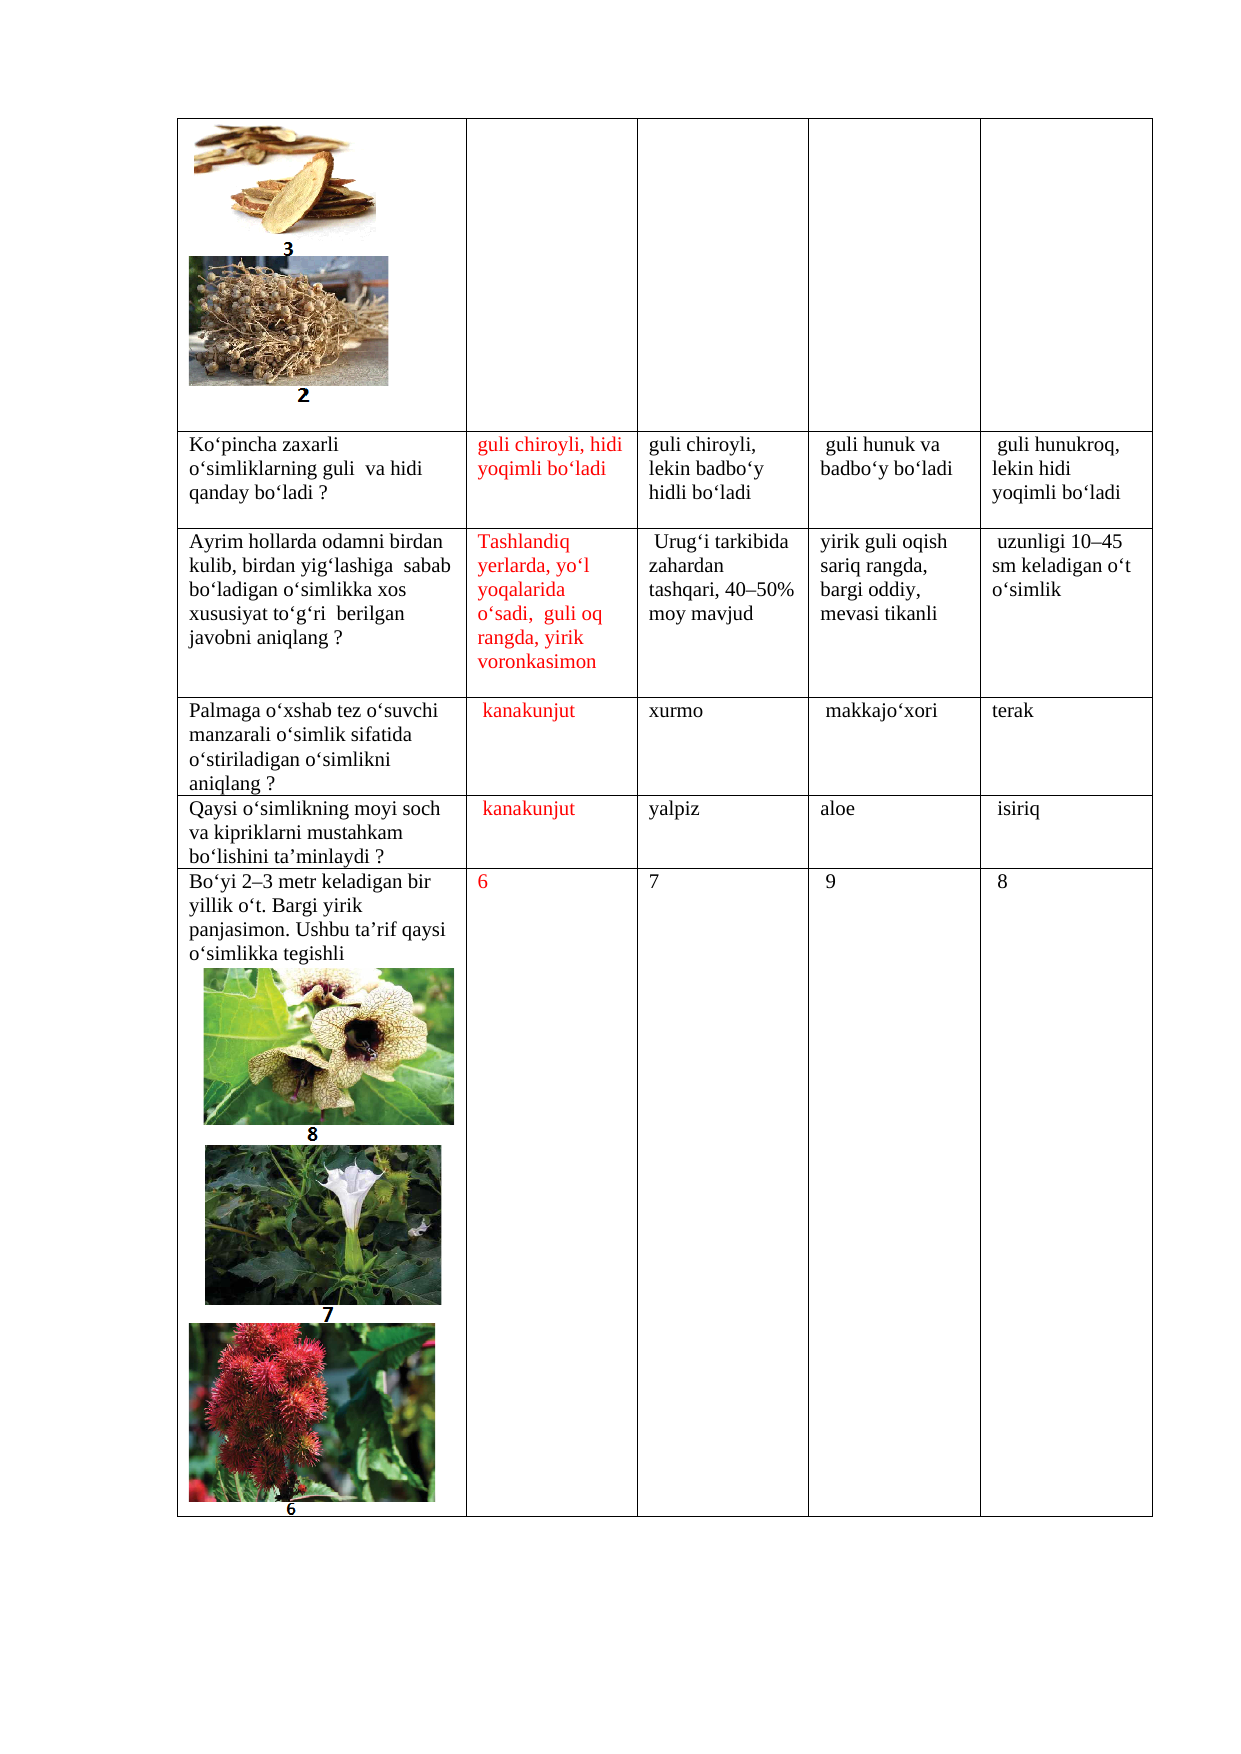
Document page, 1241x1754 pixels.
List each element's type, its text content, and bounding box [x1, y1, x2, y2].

picture [188, 965, 455, 1516]
table_cell 1 [638, 119, 808, 431]
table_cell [178, 119, 466, 431]
table_cell 4 [467, 119, 637, 431]
table_cell yalpiz [638, 796, 808, 868]
table_cell xurmo [638, 698, 808, 794]
table_cell 9 [809, 869, 980, 1516]
picture [188, 119, 389, 407]
table_cell Ayrim hollarda odamni birdan kulib, birdan yig‘lashiga sabab bo‘ladigan o‘simlikka xos xususiyat to‘g‘ri berilgan javobni aniqlang ? [178, 529, 466, 697]
table_cell Ko‘pincha zaxarli o‘simliklarning guli va hidi qanday bo‘ladi ? [178, 432, 466, 528]
table_cell makkajo‘xori [809, 698, 980, 794]
table_cell guli chiroyli, hidi yoqimli bo‘ladi [467, 432, 637, 528]
table_cell Tashlandiq yerlarda, yo‘l yoqalarida o‘sadi, guli oq rangda, yirik voronkasimon [467, 529, 637, 697]
table_cell kanakunjut [467, 698, 637, 794]
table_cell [178, 869, 466, 1516]
table_cell guli hunukroq, lekin hidi yoqimli bo‘ladi [981, 432, 1152, 528]
table_cell guli hunuk va badbo‘y bo‘ladi [809, 432, 980, 528]
table_cell terak [981, 698, 1152, 794]
table_cell isiriq [981, 796, 1152, 868]
table_cell Urug‘i tarkibida zahardan tashqari, 40–50% moy mavjud [638, 529, 808, 697]
table_cell 2 [809, 119, 980, 431]
table_cell yirik guli oqish sariq rangda, bargi oddiy, mevasi tikanli [809, 529, 980, 697]
table_cell Palmaga o‘xshab tez o‘suvchi manzarali o‘simlik sifatida o‘stiriladigan o‘simlikni aniqlang ? [178, 698, 466, 794]
table_cell kanakunjut [467, 796, 637, 868]
table_cell 8 [981, 869, 1152, 1516]
table_cell Qaysi o‘simlikning moyi soch va kipriklarni mustahkam bo‘lishini ta’minlaydi ? [178, 796, 466, 868]
table_cell 7 [638, 869, 808, 1516]
table_cell uzunligi 10–45 sm keladigan o‘t o‘simlik [981, 529, 1152, 697]
table_cell 3 [981, 119, 1152, 431]
table_cell guli chiroyli, lekin badbo‘y hidli bo‘ladi [638, 432, 808, 528]
table_cell aloe [809, 796, 980, 868]
table_cell 6 [467, 869, 637, 1516]
